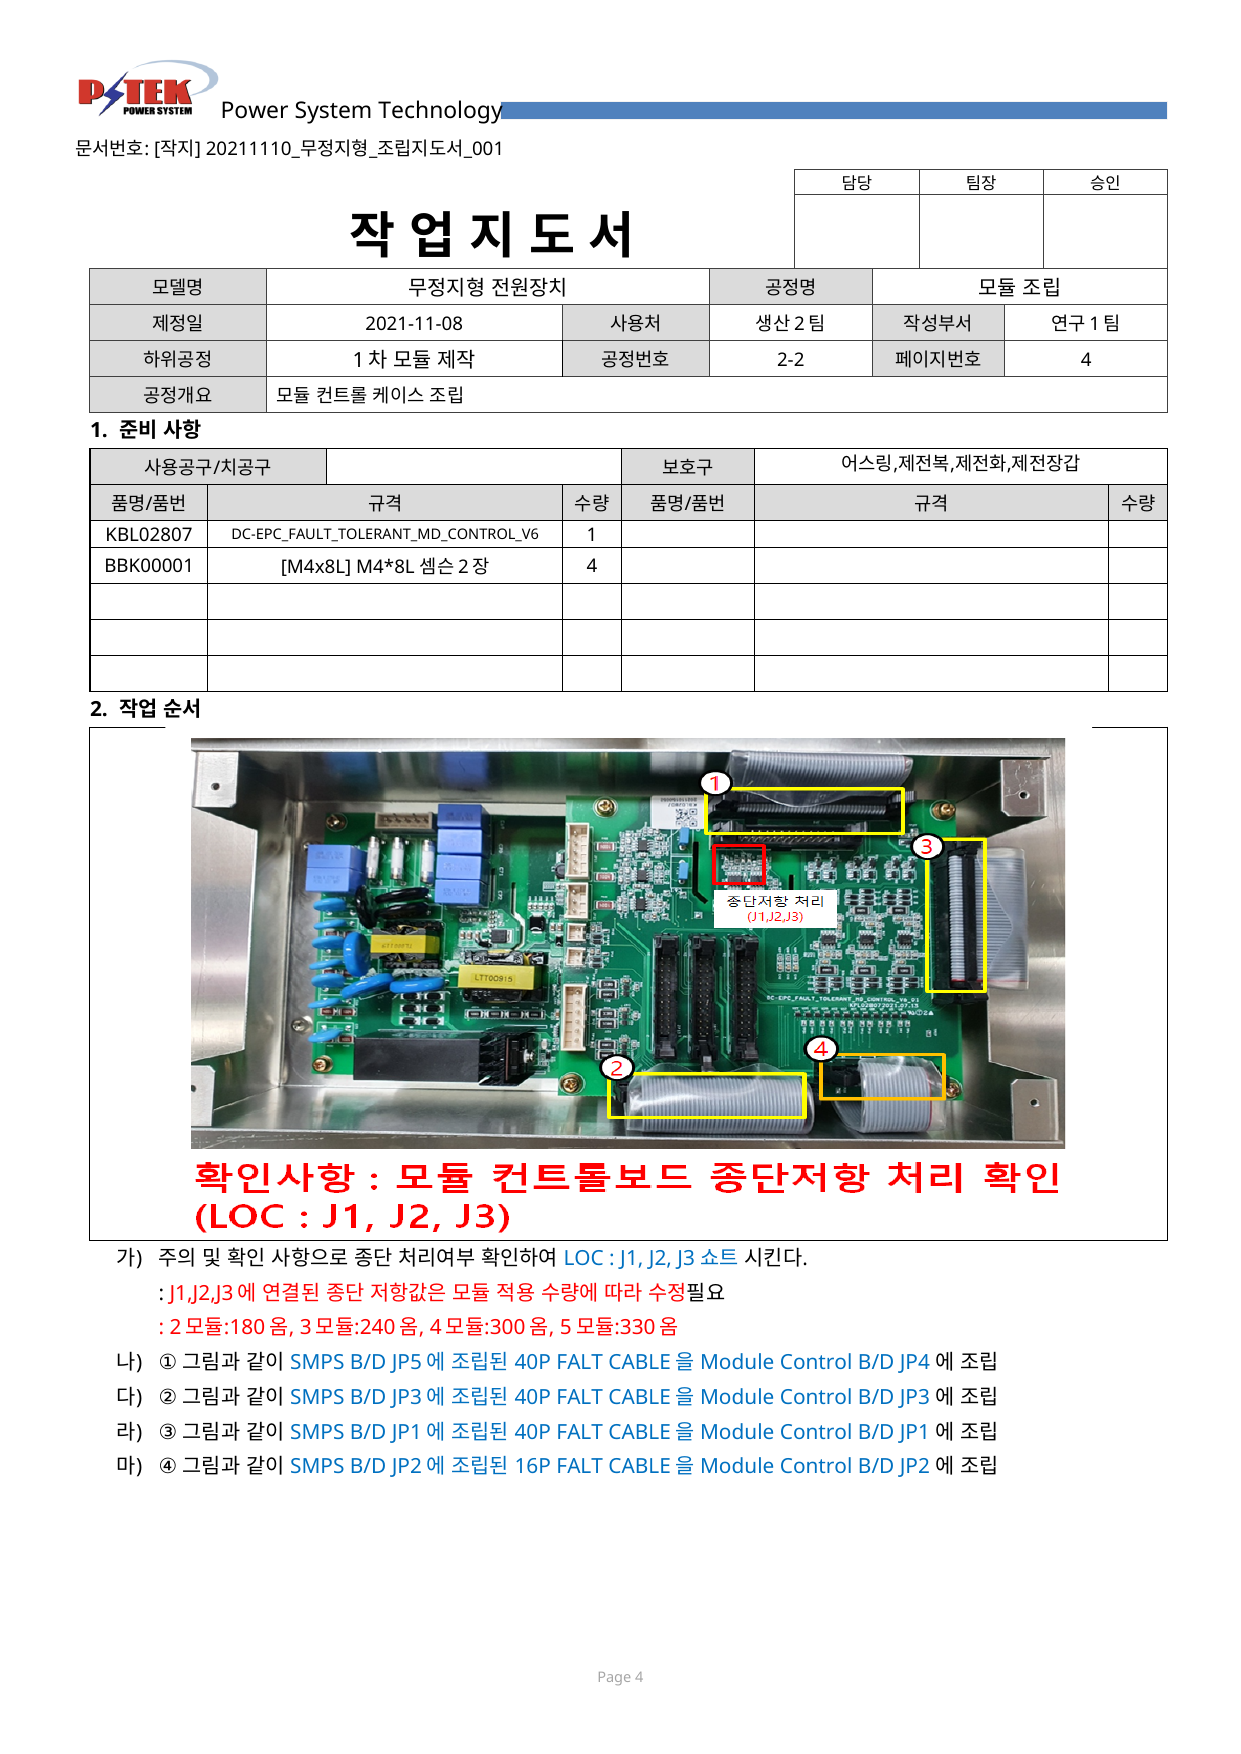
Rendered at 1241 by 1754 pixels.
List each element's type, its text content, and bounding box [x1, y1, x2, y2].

table_cell 작성부서 [873, 305, 1004, 340]
table_cell 수량 [1109, 485, 1167, 520]
table_cell 품명/품번 [91, 485, 207, 520]
list ① 그림과 같이 SMPS B/D JP5에 조립된 40P FALT CABLE을 Module Control B/D JP4 에 조립 [117, 1345, 1165, 1376]
table_cell 무정지형 전원장치 [267, 269, 709, 304]
table_cell 제정일 [90, 305, 266, 340]
table_cell [563, 584, 621, 619]
table_header [327, 449, 621, 484]
table_cell 2-2 [710, 341, 872, 376]
table_cell 규격 [208, 485, 562, 520]
table_cell 페이지번호 [873, 341, 1004, 376]
table_cell [1109, 584, 1167, 619]
table_cell [1109, 548, 1167, 583]
table_cell 1 [563, 521, 621, 547]
table_cell [920, 195, 1043, 268]
table_cell [563, 656, 621, 691]
table_cell [622, 656, 754, 691]
table_cell KBL02807 [91, 521, 207, 547]
table_header 어스링,제전복,제전화,제전장갑 [755, 449, 1167, 484]
table_cell [755, 656, 1108, 691]
table_cell [1109, 620, 1167, 655]
table_cell 품명/품번 [622, 485, 754, 520]
list : J1,J2,J3에 연결된 종단 저항값은 모듈 적용 수량에 따라 수정필요 [158, 1276, 1165, 1306]
table_cell BBK00001 [91, 548, 207, 583]
table_header 팀장 [920, 170, 1043, 194]
text 작업 순서 [90, 692, 1165, 722]
table_cell [208, 584, 562, 619]
table_cell [563, 620, 621, 655]
table_cell 모듈 조립 [873, 269, 1167, 304]
table_cell [622, 620, 754, 655]
list : 2모듈:180옴, 3모듈:240옴, 4모듈:300옴, 5모듈:330옴 [158, 1311, 1165, 1341]
table_cell [622, 521, 754, 547]
picture [75, 59, 221, 119]
table_cell 1차 모듈 제작 [267, 341, 562, 376]
table_cell 모델명 [90, 269, 266, 304]
list 준비 사항 [90, 413, 1165, 443]
table_header 보호구 [622, 449, 754, 484]
table_cell [208, 620, 562, 655]
table_cell 규격 [755, 485, 1108, 520]
table_cell [1109, 521, 1167, 547]
table_header 작 업 지 도 서 [90, 169, 794, 268]
table_header [90, 728, 1167, 1240]
table_cell [91, 584, 207, 619]
table_header 사용공구/치공구 [91, 449, 326, 484]
table_cell [755, 584, 1108, 619]
table_cell [208, 656, 562, 691]
table_cell [91, 620, 207, 655]
table_cell [755, 620, 1108, 655]
table_cell [622, 548, 754, 583]
table_cell [755, 521, 1108, 547]
table_cell 공정명 [710, 269, 872, 304]
list ④ 그림과 같이 SMPS B/D JP2에 조립된 16P FALT CABLE을 Module Control B/D JP2 에 조립 [117, 1450, 1165, 1480]
table_cell [795, 195, 919, 268]
table_cell 4 [1005, 341, 1167, 376]
table_cell 연구1팀 [1005, 305, 1167, 340]
picture [165, 727, 1093, 1237]
table_cell [M4x8L] M4*8L 셈슨2장 [208, 548, 562, 583]
table_cell [1109, 656, 1167, 691]
list ② 그림과 같이 SMPS B/D JP3에 조립된 40P FALT CABLE을 Module Control B/D JP3 에 조립 [117, 1380, 1165, 1411]
table_cell [91, 656, 207, 691]
table_cell 모듈 컨트롤 케이스 조립 [267, 377, 1167, 412]
list ③ 그림과 같이 SMPS B/D JP1에 조립된 40P FALT CABLE을 Module Control B/D JP1 에 조립 [117, 1415, 1165, 1445]
table_cell [1044, 195, 1167, 268]
table_cell 공정번호 [563, 341, 709, 376]
table_cell 하위공정 [90, 341, 266, 376]
table_cell 공정개요 [90, 377, 266, 412]
table_header 승인 [1044, 170, 1167, 194]
table_cell DC-EPC_FAULT_TOLERANT_MD_CONTROL_V6 [208, 521, 562, 547]
table_cell 수량 [563, 485, 621, 520]
table_cell 생산2팀 [710, 305, 872, 340]
table_cell 4 [563, 548, 621, 583]
table_cell 사용처 [563, 305, 709, 340]
table_cell [622, 584, 754, 619]
table_header 담당 [795, 170, 919, 194]
table_cell [755, 548, 1108, 583]
list 주의 및 확인 사항으로 종단 처리여부 확인하여 LOC : J1, J2, J3 쇼트 시킨다. [117, 1241, 1165, 1271]
